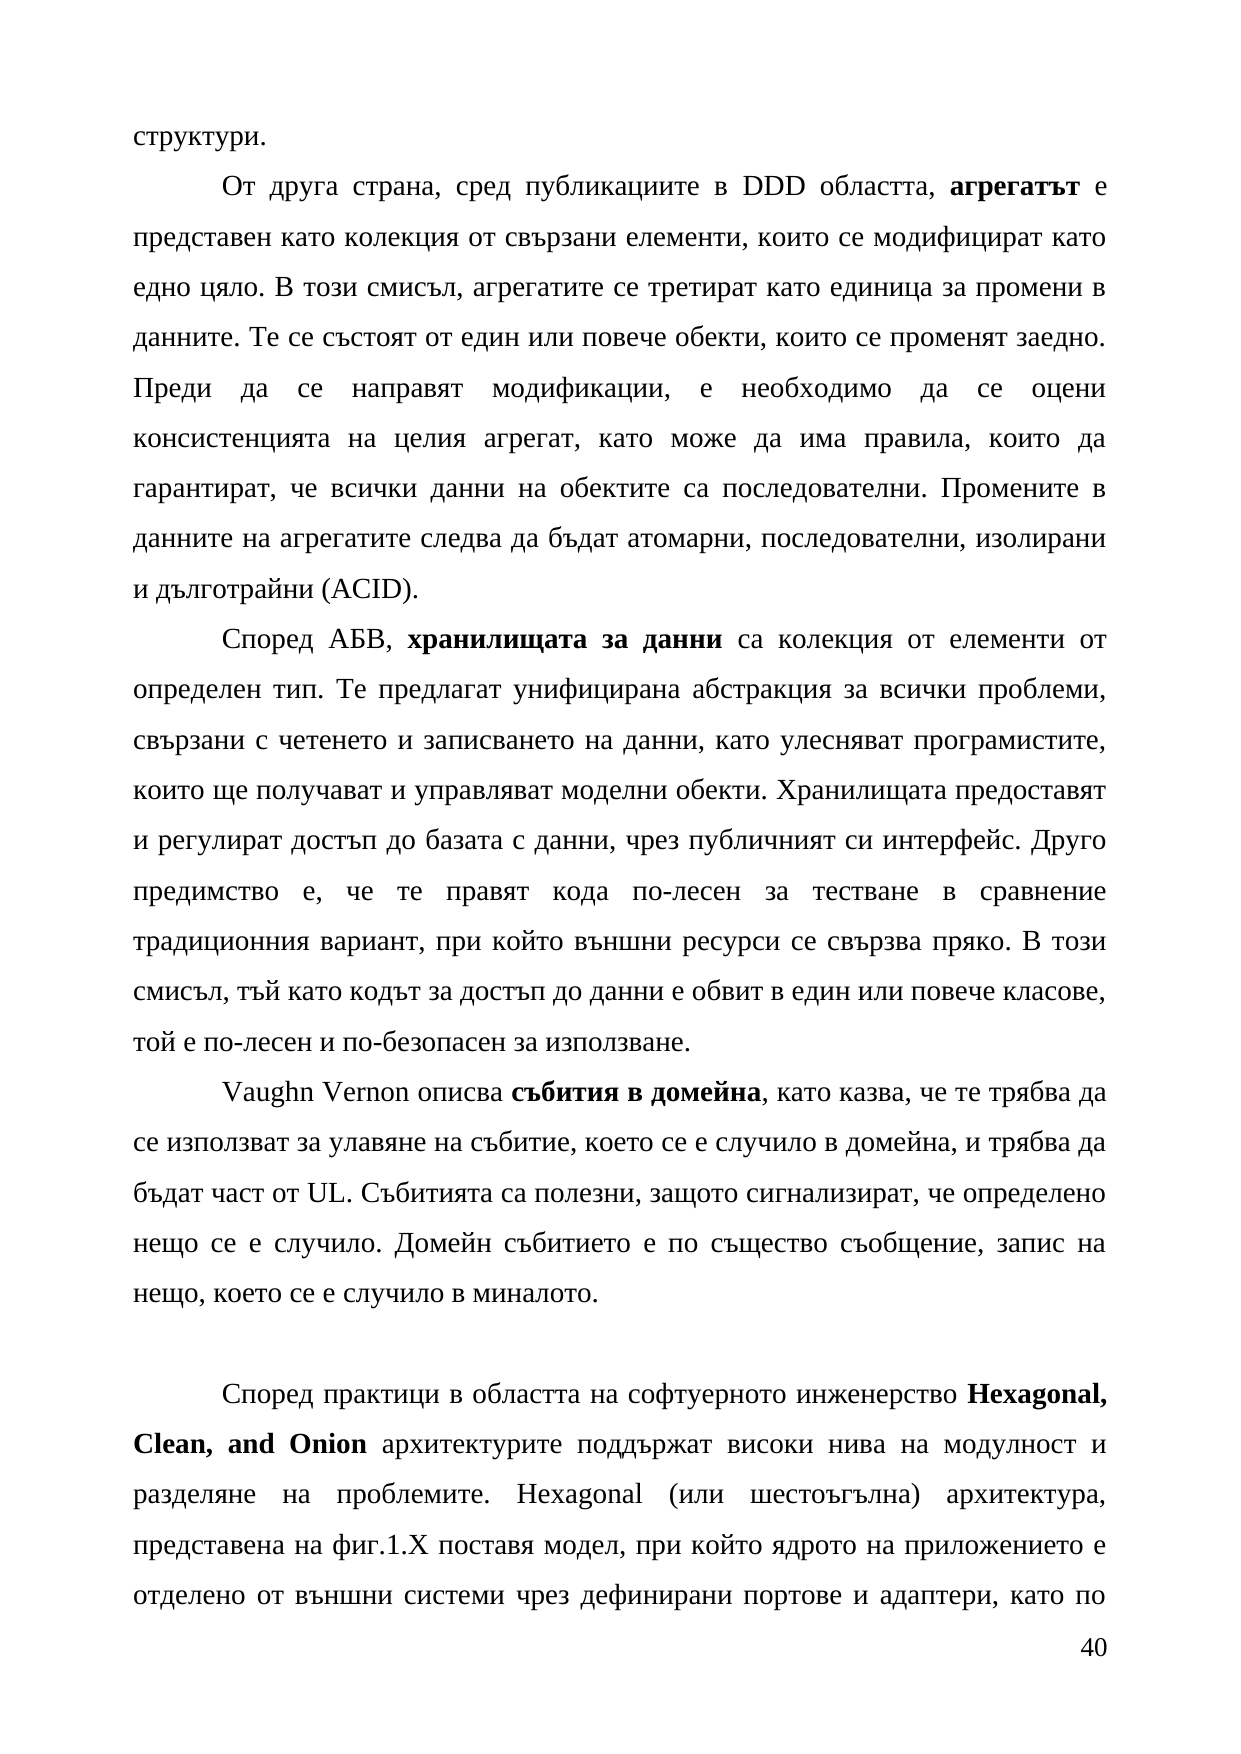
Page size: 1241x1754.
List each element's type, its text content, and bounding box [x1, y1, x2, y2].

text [133, 118, 1107, 152]
text От друга страна, сред публикациите в DDD областта, агрегатът е представен като колекция от свързани елементи, които се модифицират като едно цяло. В този смисъл, агрегатите се третират като единица за промени в данните. Те се състоят от един или повече обекти, които се променят заедно. Преди да се направят модификации, е необходимо да се оцени консистенцията на целия агрегат, като може да има правила, които да гарантират, че всички данни на обектите са последователни. Промените в данните на агрегатите следва да бъдат атомарни, последователни, изолирани и дълготрайни (ACID). [133, 168, 1107, 604]
text Vaughn Vernon описва събития в домейна, като казва, че те трябва да се използват за улавяне на събитие, което се е случило в домейна, и трябва да бъдат част от UL. Събитията са полезни, защото сигнализират, че определено нещо се е случило. Домейн събитието е по същество съобщение, запис на нещо, което се е случило в миналото. [133, 1074, 1107, 1309]
text Според АБВ, хранилищата за данни са колекция от елементи от определен тип. Те предлагат унифицирана абстракция за всички проблеми, свързани с четенето и записването на данни, като улесняват програмистите, които ще получават и управляват моделни обекти. Хранилищата предоставят и регулират достъп до базата с данни, чрез публичният си интерфейс. Друго предимство е, че те правят кода по-лесен за тестване в сравнение традиционния вариант, при който външни ресурси се свързва пряко. В този смисъл, тъй като кодът за достъп до данни е обвит в един или повече класове, той е по-лесен и по-безопасен за използване. [133, 621, 1107, 1057]
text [133, 1376, 1107, 1611]
